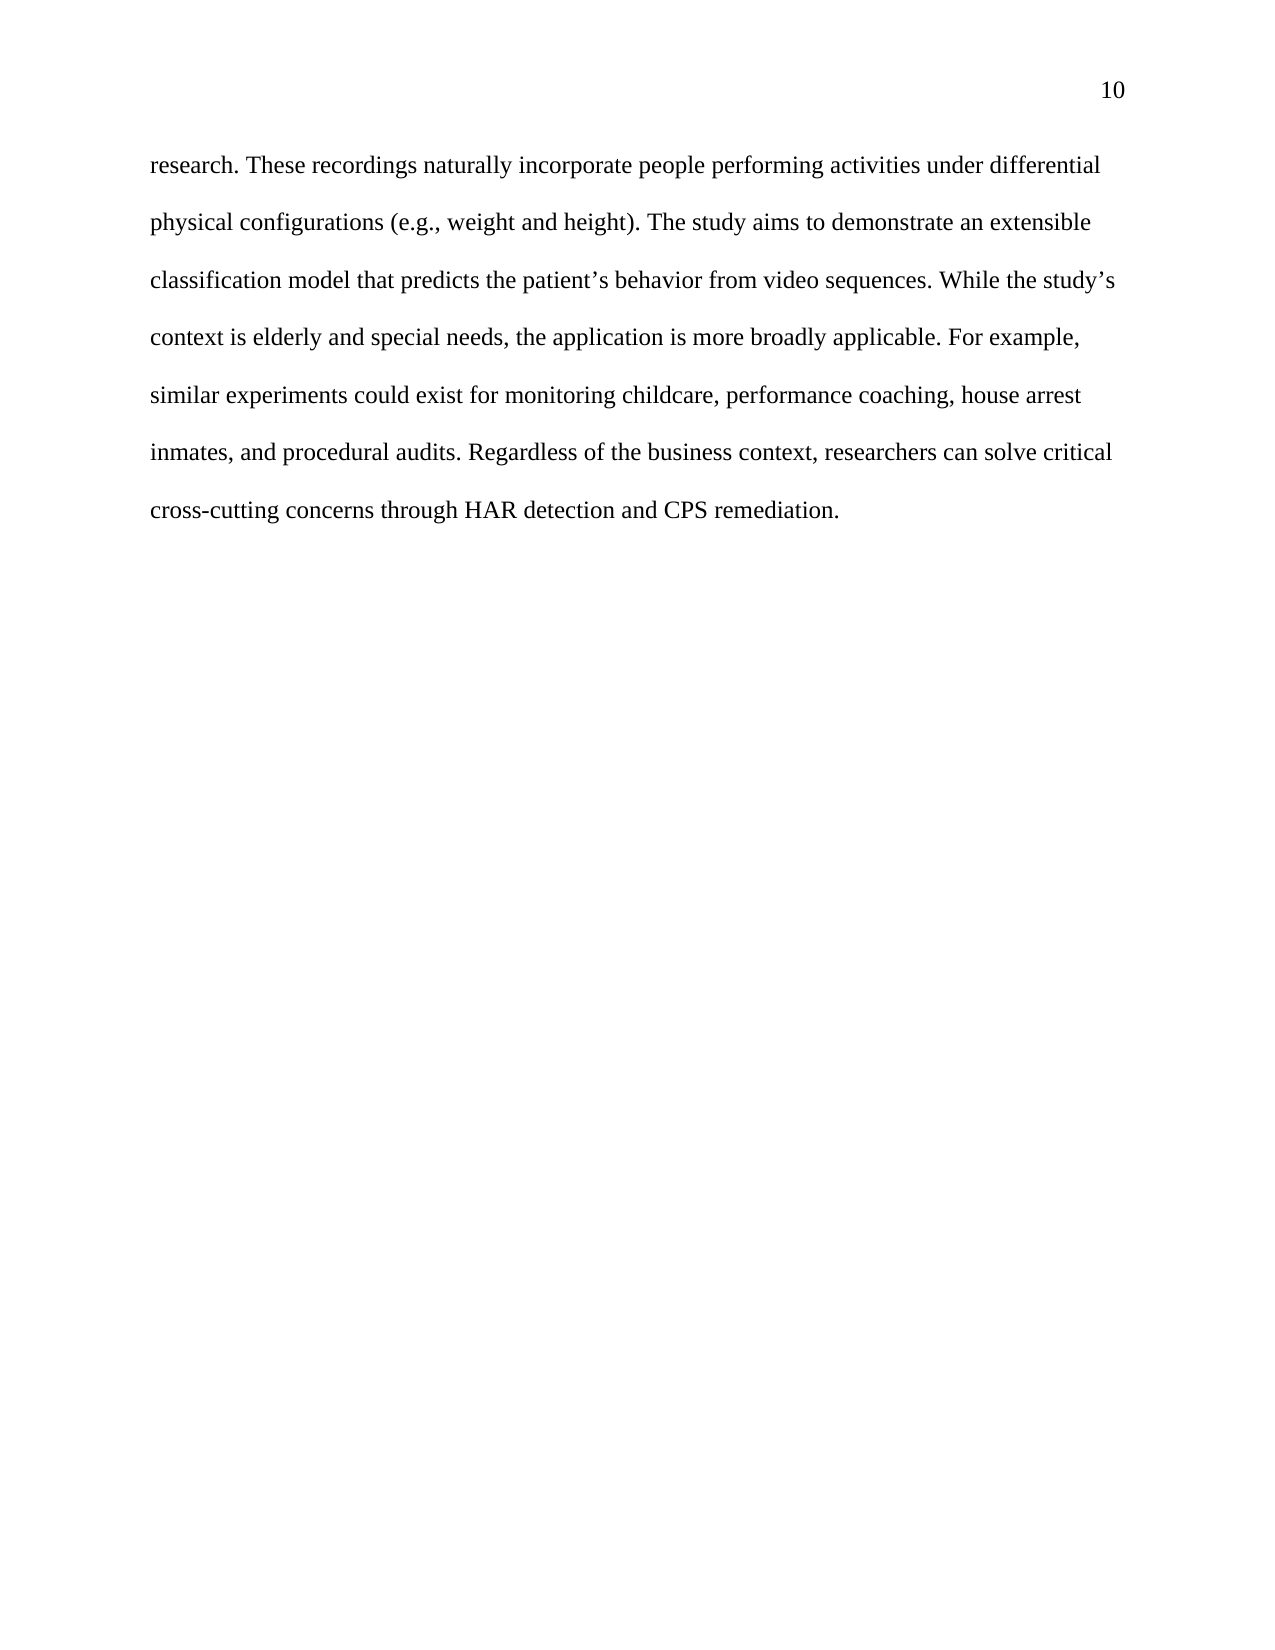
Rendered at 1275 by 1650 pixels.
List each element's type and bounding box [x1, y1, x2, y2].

text [150, 150, 1125, 524]
